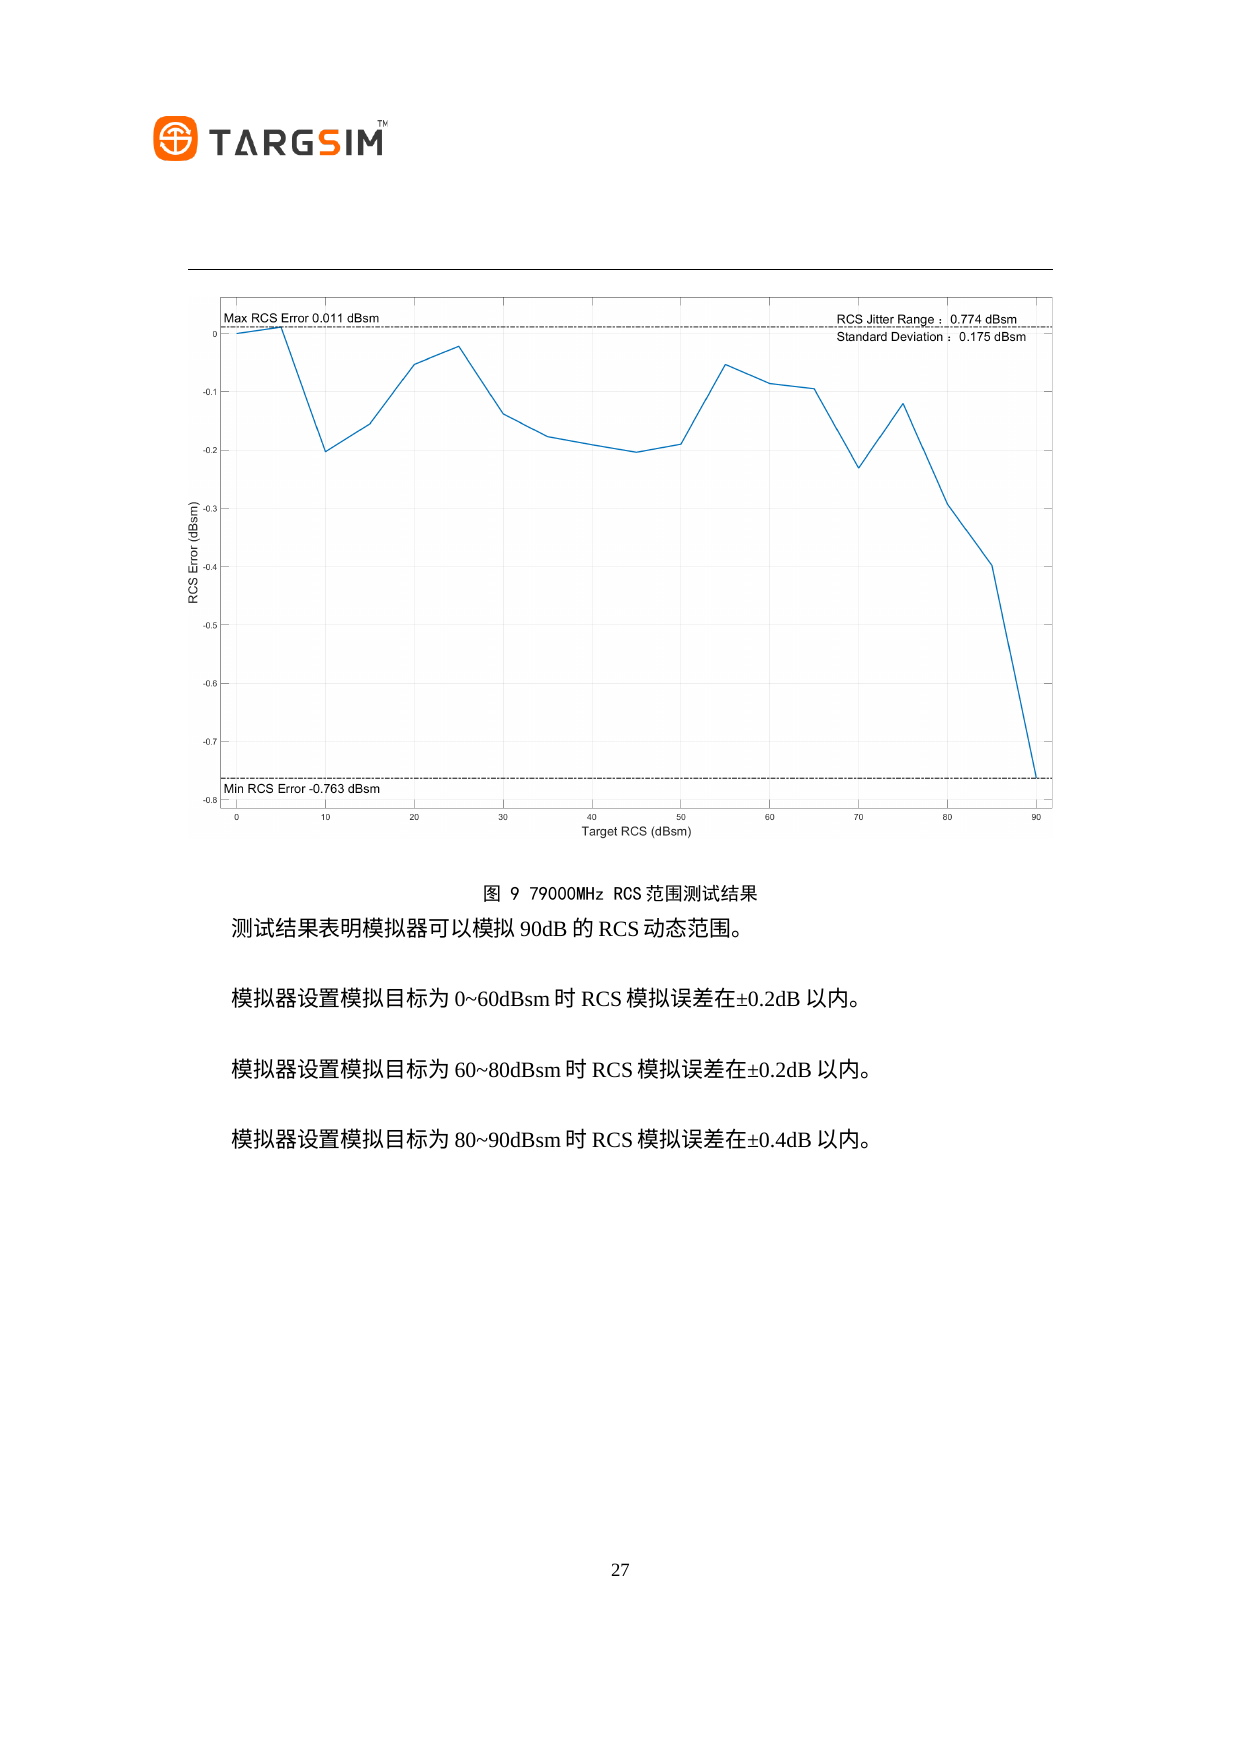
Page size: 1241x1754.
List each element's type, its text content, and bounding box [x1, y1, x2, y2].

picture [153, 116, 388, 161]
text 模拟器设置模拟目标为60~80dBsm时RCS模拟误差在±0.2dB以内。 [187, 1051, 1053, 1084]
text 测试结果表明模拟器可以模拟90dB的RCS动态范围。 [187, 909, 1053, 943]
text 模拟器设置模拟目标为0~60dBsm时RCS模拟误差在±0.2dB以内。 [187, 980, 1053, 1014]
text 模拟器设置模拟目标为80~90dBsm时RCS模拟误差在±0.4dB以内。 [187, 1121, 1053, 1155]
picture [187, 296, 1053, 839]
